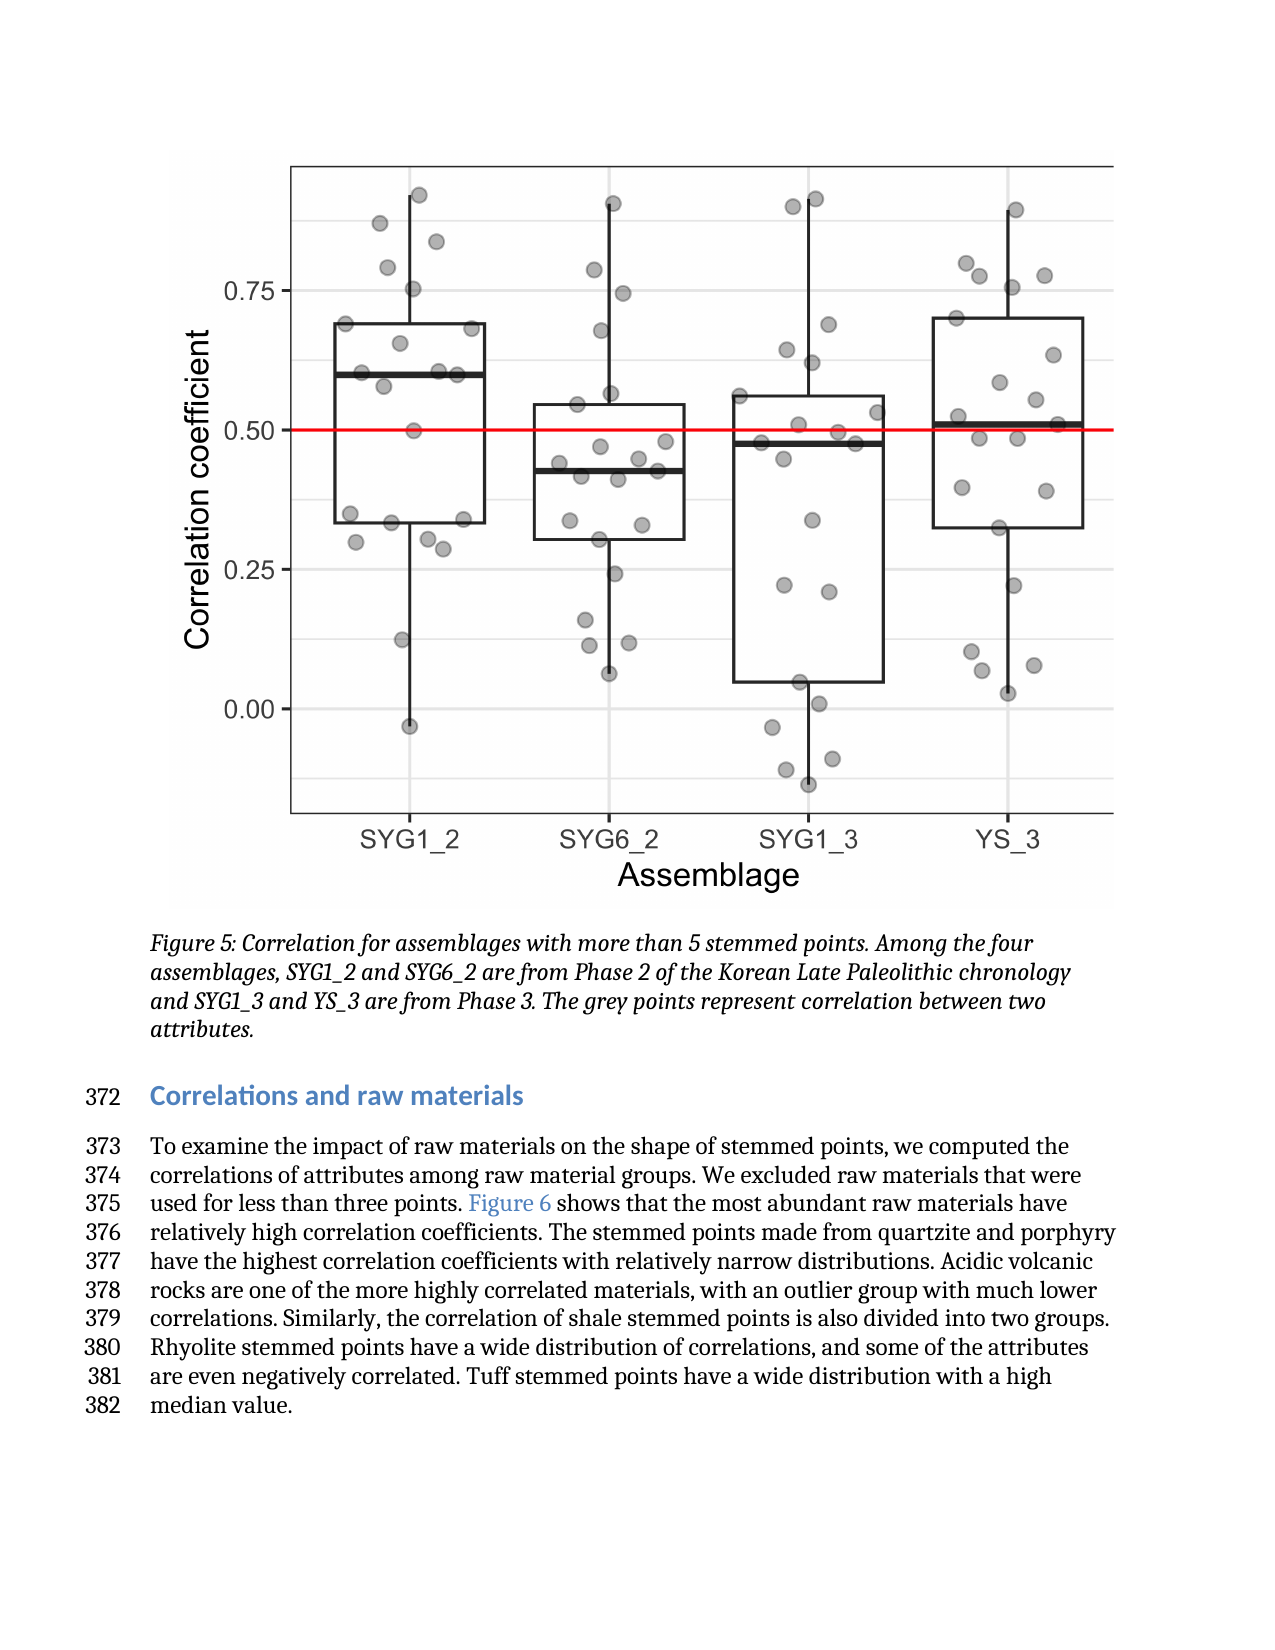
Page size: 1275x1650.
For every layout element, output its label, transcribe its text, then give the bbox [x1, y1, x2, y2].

text To examine the impact of raw materials on the shape of stemmed points, we computed the correlations of attributes among raw material groups. We excluded raw materials that were used for less than three points. Figure 6 shows that the most abundant raw materials have relatively high correlation coefficients. The stemmed points made from quartzite and porphyry have the highest correlation coefficients with relatively narrow distributions. Acidic volcanic rocks are one of the more highly correlated materials, with an outlier group with much lower correlations. Similarly, the correlation of shale stemmed points is also divided into two groups. Rhyolite stemmed points have a wide distribution of correlations, and some of the attributes are even negatively correlated. Tuff stemmed points have a wide distribution with a high median value. [150, 1132, 1125, 1419]
subtitle Correlations and raw materials [150, 1077, 1125, 1113]
picture [168, 150, 1114, 909]
table_header Figure 5: Correlation for assemblages with more than 5 stemmed points. Among the four assemblages, SYG1_2 and SYG6_2 are from Phase 2 of the Korean Late Paleolithic chronology and SYG1_3 and YS_3 are from Phase 3. The grey points represent correlation between two attributes. [139, 150, 1114, 1057]
